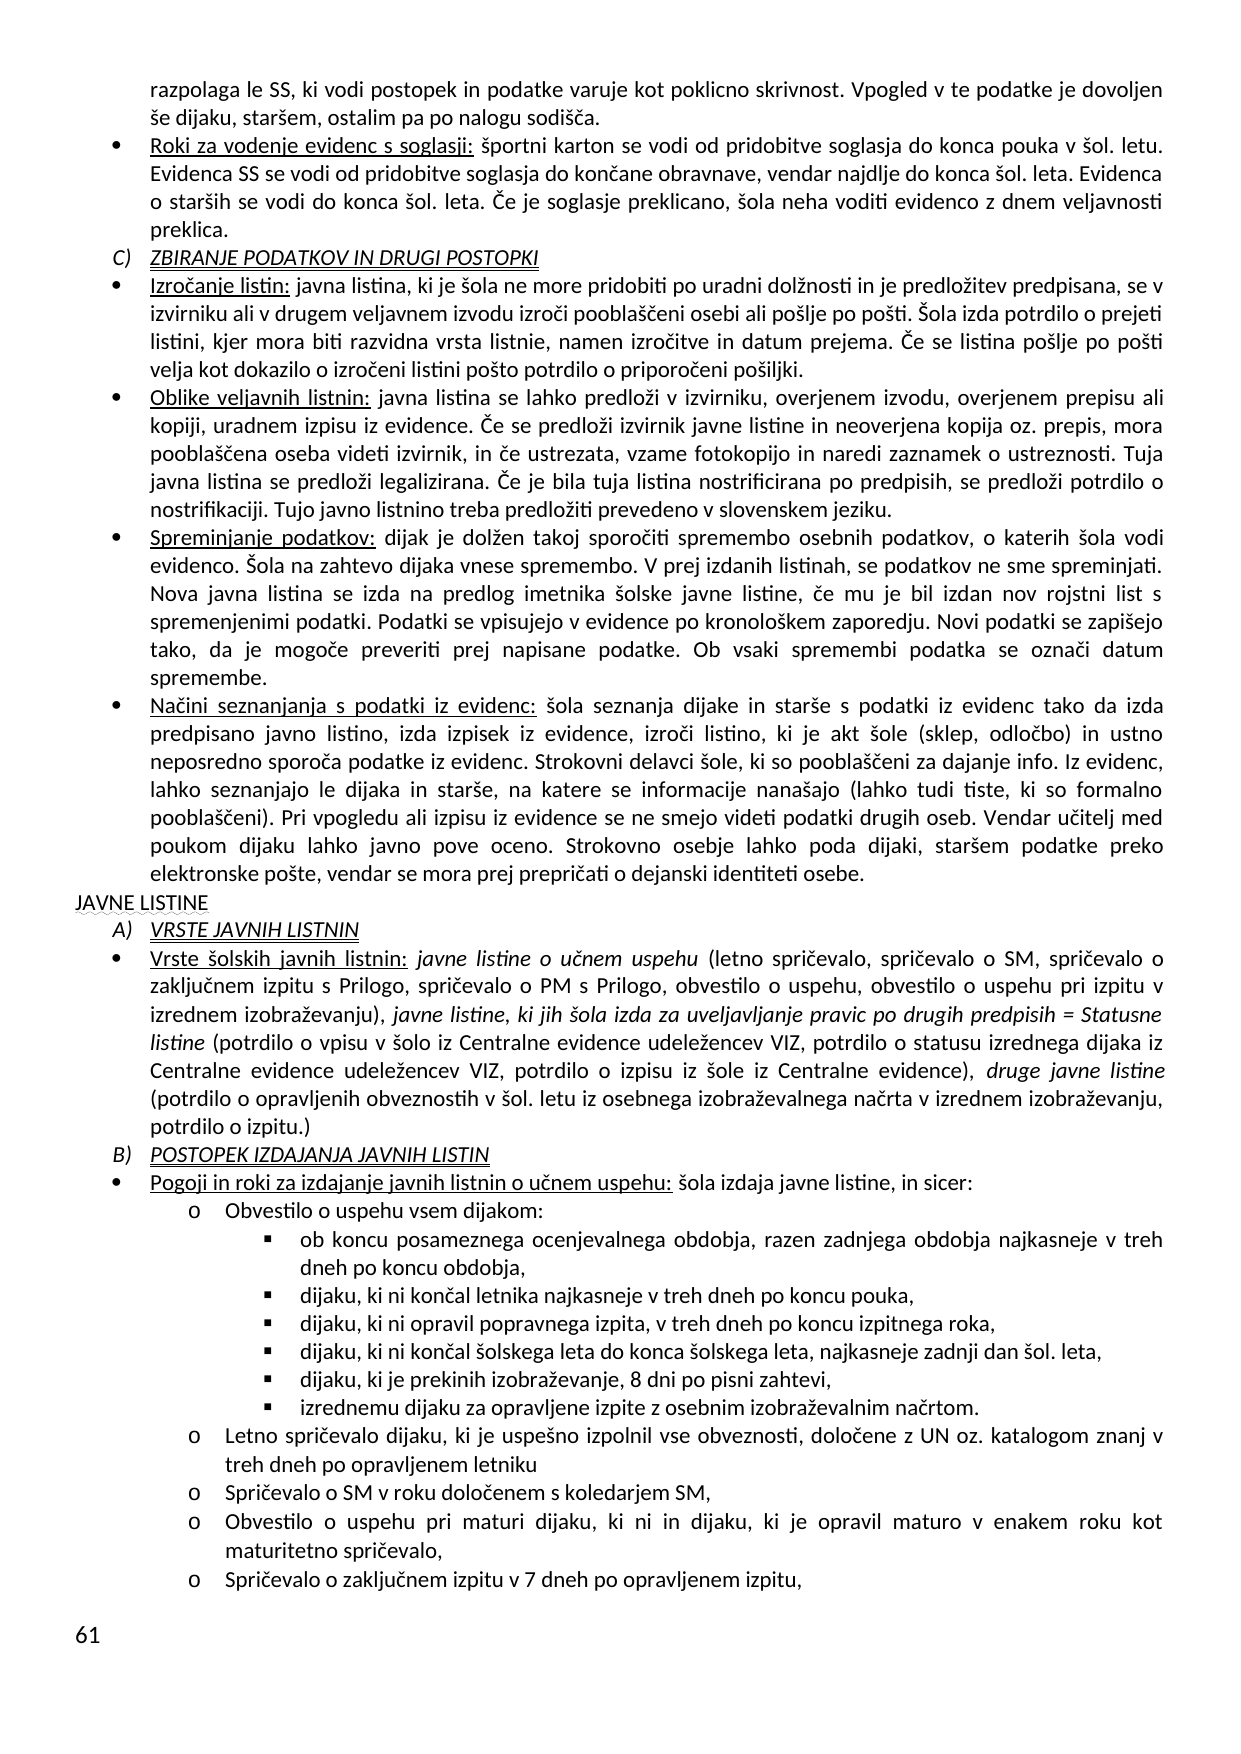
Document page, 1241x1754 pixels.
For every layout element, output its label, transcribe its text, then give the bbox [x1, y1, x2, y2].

list Oblike veljavnih listnin: javna listina se lahko predloži v izvirniku, overjenem izvodu, overjenem prepisu ali kopiji, uradnem izpisu iz evidence. Če se predloži izvirnik javne listine in neoverjena kopija oz. prepis, mora pooblaščena oseba videti izvirnik, in če ustrezata, vzame fotokopijo in naredi zaznamek o ustreznosti. Tuja javna listina se predloži legalizirana. Če je bila tuja listina nostrificirana po predpisih, se predloži potrdilo o nostrifikaciji. Tujo javno listnino treba predložiti prevedeno v slovenskem jeziku. [112, 383, 1165, 523]
list Načini seznanjanja s podatki iz evidenc: šola seznanja dijake in starše s podatki iz evidenc tako da izda predpisano javno listino, izda izpisek iz evidence, izroči listino, ki je akt šole (sklep, odločbo) in ustno neposredno sporoča podatke iz evidenc. Strokovni delavci šole, ki so pooblaščeni za dajanje info. Iz evidenc, lahko seznanjajo le dijaka in starše, na katere se informacije nanašajo (lahko tudi tiste, ki so formalno pooblaščeni). Pri vpogledu ali izpisu iz evidence se ne smejo videti podatki drugih oseb. Vendar učitelj med poukom dijaku lahko javno pove oceno. Strokovno osebje lahko poda dijaki, staršem podatke preko elektronske pošte, vendar se mora prej prepričati o dejanski identiteti osebe. [112, 691, 1165, 888]
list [112, 75, 1165, 131]
list Roki za vodenje evidenc s soglasji: športni karton se vodi od pridobitve soglasja do konca pouka v šol. letu. Evidenca SS se vodi od pridobitve soglasja do končane obravnave, vendar najdlje do konca šol. leta. Evidenca o starših se vodi do konca šol. leta. Če je soglasje preklicano, šola neha voditi evidenco z dnem veljavnosti preklica. [112, 131, 1165, 243]
list Spričevalo o SM v roku določenem s koledarjem SM, [187, 1478, 1165, 1507]
list Spreminjanje podatkov: dijak je dolžen takoj sporočiti spremembo osebnih podatkov, o katerih šola vodi evidenco. Šola na zahtevo dijaka vnese spremembo. V prej izdanih listinah, se podatkov ne sme spreminjati. Nova javna listina se izda na predlog imetnika šolske javne listine, če mu je bil izdan nov rojstni list s spremenjenimi podatki. Podatki se vpisujejo v evidence po kronološkem zaporedju. Novi podatki se zapišejo tako, da je mogoče preveriti prej napisane podatke. Ob vsaki spremembi podatka se označi datum spremembe. [112, 523, 1165, 691]
list VRSTE JAVNIH LISTNIN [112, 916, 1165, 944]
list Obvestilo o uspehu pri maturi dijaku, ki ni in dijaku, ki je opravil maturo v enakem roku kot maturitetno spričevalo, [187, 1507, 1165, 1565]
text JAVNE LISTINE [75, 888, 1165, 916]
list izrednemu dijaku za opravljene izpite z osebnim izobraževalnim načrtom. [262, 1393, 1165, 1421]
list Obvestilo o uspehu vsem dijakom: [187, 1196, 1165, 1225]
list dijaku, ki ni opravil popravnega izpita, v treh dneh po koncu izpitnega roka, [262, 1309, 1165, 1337]
list dijaku, ki je prekinih izobraževanje, 8 dni po pisni zahtevi, [262, 1365, 1165, 1393]
list Vrste šolskih javnih listnin: javne listine o učnem uspehu (letno spričevalo, spričevalo o SM, spričevalo o zaključnem izpitu s Prilogo, spričevalo o PM s Prilogo, obvestilo o uspehu, obvestilo o uspehu pri izpitu v izrednem izobraževanju), javne listine, ki jih šola izda za uveljavljanje pravic po drugih predpisih = Statusne listine (potrdilo o vpisu v šolo iz Centralne evidence udeležencev VIZ, potrdilo o statusu izrednega dijaka iz Centralne evidence udeležencev VIZ, potrdilo o izpisu iz šole iz Centralne evidence), druge javne listine (potrdilo o opravljenih obveznostih v šol. letu iz osebnega izobraževalnega načrta v izrednem izobraževanju, potrdilo o izpitu.) [112, 944, 1165, 1140]
list ZBIRANJE PODATKOV IN DRUGI POSTOPKI [112, 243, 1165, 271]
list dijaku, ki ni končal letnika najkasneje v treh dneh po koncu pouka, [262, 1281, 1165, 1309]
list dijaku, ki ni končal šolskega leta do konca šolskega leta, najkasneje zadnji dan šol. leta, [262, 1337, 1165, 1365]
list Spričevalo o zaključnem izpitu v 7 dneh po opravljenem izpitu, [187, 1565, 1165, 1594]
list ob koncu posameznega ocenjevalnega obdobja, razen zadnjega obdobja najkasneje v treh dneh po koncu obdobja, [262, 1225, 1165, 1281]
list Pogoji in roki za izdajanje javnih listnin o učnem uspehu: šola izdaja javne listine, in sicer: [112, 1168, 1165, 1196]
list Izročanje listin: javna listina, ki je šola ne more pridobiti po uradni dolžnosti in je predložitev predpisana, se v izvirniku ali v drugem veljavnem izvodu izroči pooblaščeni osebi ali pošlje po pošti. Šola izda potrdilo o prejeti listini, kjer mora biti razvidna vrsta listnie, namen izročitve in datum prejema. Če se listina pošlje po pošti velja kot dokazilo o izročeni listini pošto potrdilo o priporočeni pošiljki. [112, 271, 1165, 383]
list POSTOPEK IZDAJANJA JAVNIH LISTIN [112, 1140, 1165, 1168]
list Letno spričevalo dijaku, ki je uspešno izpolnil vse obveznosti, določene z UN oz. katalogom znanj v treh dneh po opravljenem letniku [187, 1421, 1165, 1478]
